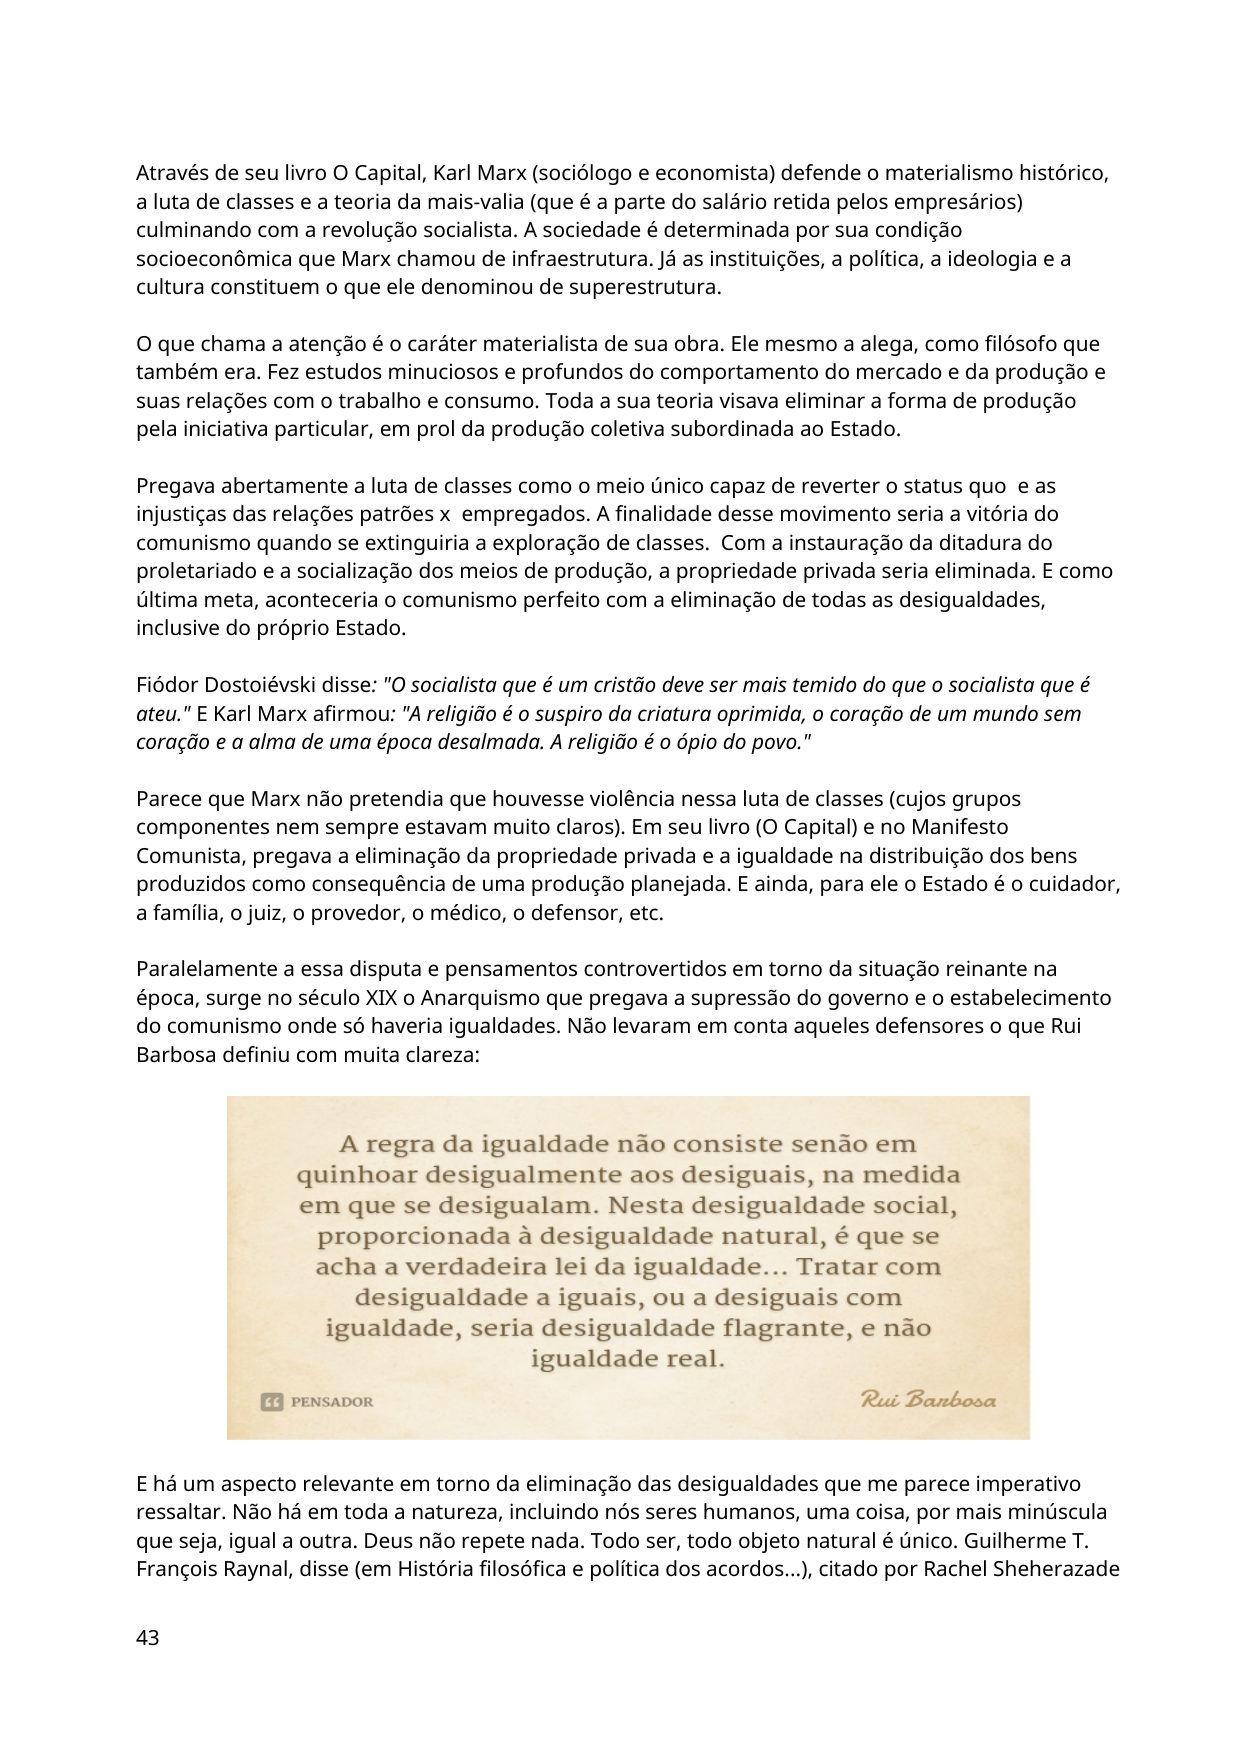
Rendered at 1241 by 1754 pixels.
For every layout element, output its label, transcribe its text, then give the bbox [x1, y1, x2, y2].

picture [227, 1096, 1031, 1441]
text Pregava abertamente a luta de classes como o meio único capaz de reverter o status quo e as injustiças das relações patrões x empregados. A finalidade desse movimento seria a vitória do comunismo quando se extinguiria a exploração de classes. Com a instauração da ditadura do proletariado e a socialização dos meios de produção, a propriedade privada seria eliminada. E como última meta, aconteceria o comunismo perfeito com a eliminação de todas as desigualdades, inclusive do próprio Estado. [136, 471, 1122, 642]
text Paralelamente a essa disputa e pensamentos controvertidos em torno da situação reinante na época, surge no século XIX o Anarquismo que pregava a supressão do governo e o estabelecimento do comunismo onde só haveria igualdades. Não levaram em conta aqueles defensores o que Rui Barbosa definiu com muita clareza: [136, 954, 1122, 1068]
text O que chama a atenção é o caráter materialista de sua obra. Ele mesmo a alega, como filósofo que também era. Fez estudos minuciosos e profundos do comportamento do mercado e da produção e suas relações com o trabalho e consumo. Toda a sua teoria visava eliminar a forma de produção pela iniciativa particular, em prol da produção coletiva subordinada ao Estado. [136, 329, 1122, 443]
text Através de seu livro O Capital, Karl Marx (sociólogo e economista) defende o materialismo histórico, a luta de classes e a teoria da mais-valia (que é a parte do salário retida pelos empresários) culminando com a revolução socialista. A sociedade é determinada por sua condição socioeconômica que Marx chamou de infraestrutura. Já as instituições, a política, a ideologia e a cultura constituem o que ele denominou de superestrutura. [136, 158, 1122, 301]
text Fiódor Dostoiévski disse: "O socialista que é um cristão deve ser mais temido do que o socialista que é ateu." E Karl Marx afirmou: "A religião é o suspiro da criatura oprimida, o coração de um mundo sem coração e a alma de uma época desalmada. A religião é o ópio do povo." [136, 670, 1122, 756]
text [136, 1469, 1122, 1583]
text Parece que Marx não pretendia que houvesse violência nessa luta de classes (cujos grupos componentes nem sempre estavam muito claros). Em seu livro (O Capital) e no Manifesto Comunista, pregava a eliminação da propriedade privada e a igualdade na distribuição dos bens produzidos como consequência de uma produção planejada. E ainda, para ele o Estado é o cuidador, a família, o juiz, o provedor, o médico, o defensor, etc. [136, 784, 1122, 926]
